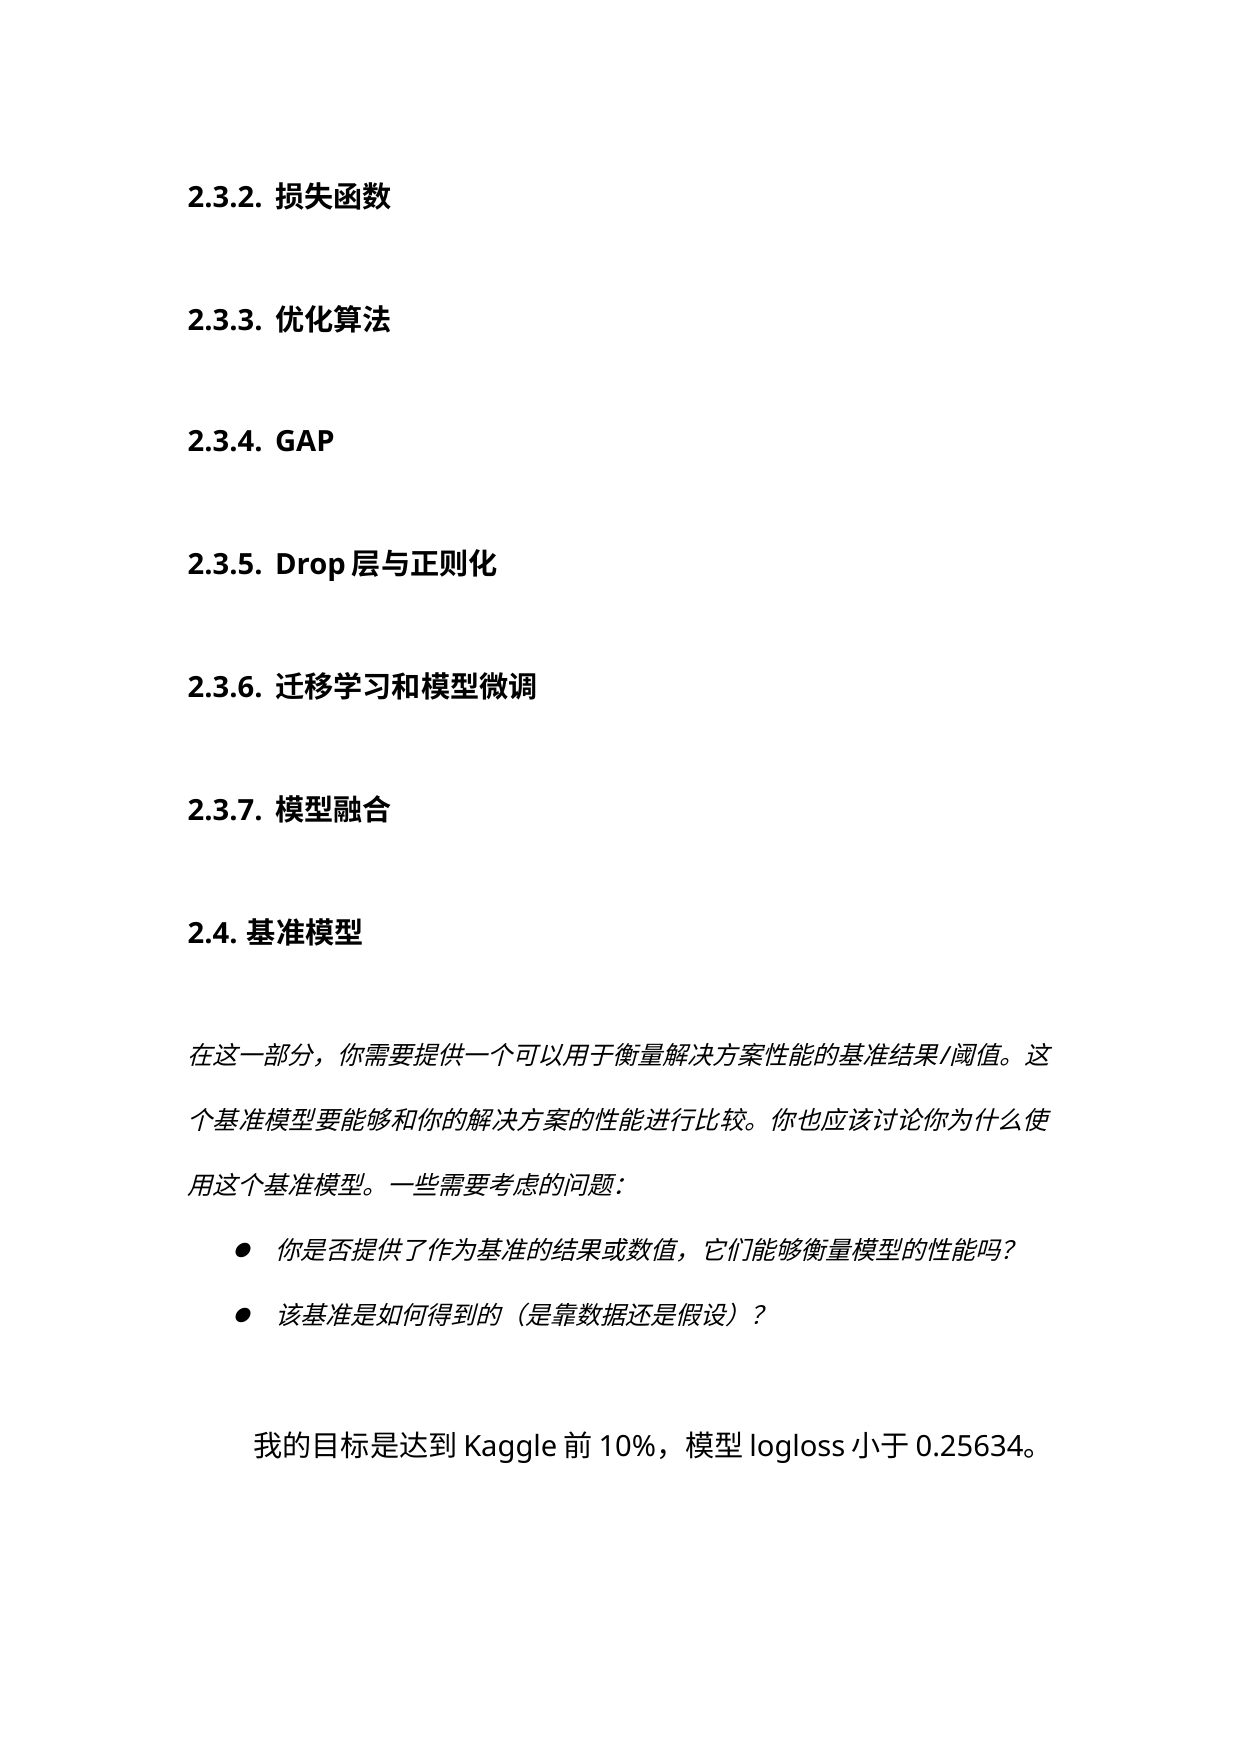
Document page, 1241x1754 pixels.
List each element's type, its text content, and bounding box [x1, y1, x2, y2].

subtitle 优化算法 [187, 285, 1053, 350]
text 在这一部分，你需要提供一个可以用于衡量解决方案性能的基准结果/阈值。这个基准模型要能够和你的解决方案的性能进行比较。你也应该讨论你为什么使用这个基准模型。一些需要考虑的问题： [187, 1021, 1053, 1216]
subtitle 损失函数 [187, 162, 1053, 227]
subtitle 迁移学习和模型微调 [187, 652, 1053, 717]
subtitle 基准模型 [187, 898, 1053, 963]
list 该基准是如何得到的（是靠数据还是假设）？ [231, 1281, 1053, 1346]
subtitle Drop层与正则化 [187, 529, 1053, 594]
text 我的目标是达到Kaggle前10%，模型logloss小于0.25634。 [187, 1411, 1053, 1476]
subtitle GAP [187, 408, 1053, 473]
list 你是否提供了作为基准的结果或数值，它们能够衡量模型的性能吗？ [231, 1216, 1053, 1281]
subtitle 模型融合 [187, 775, 1053, 840]
